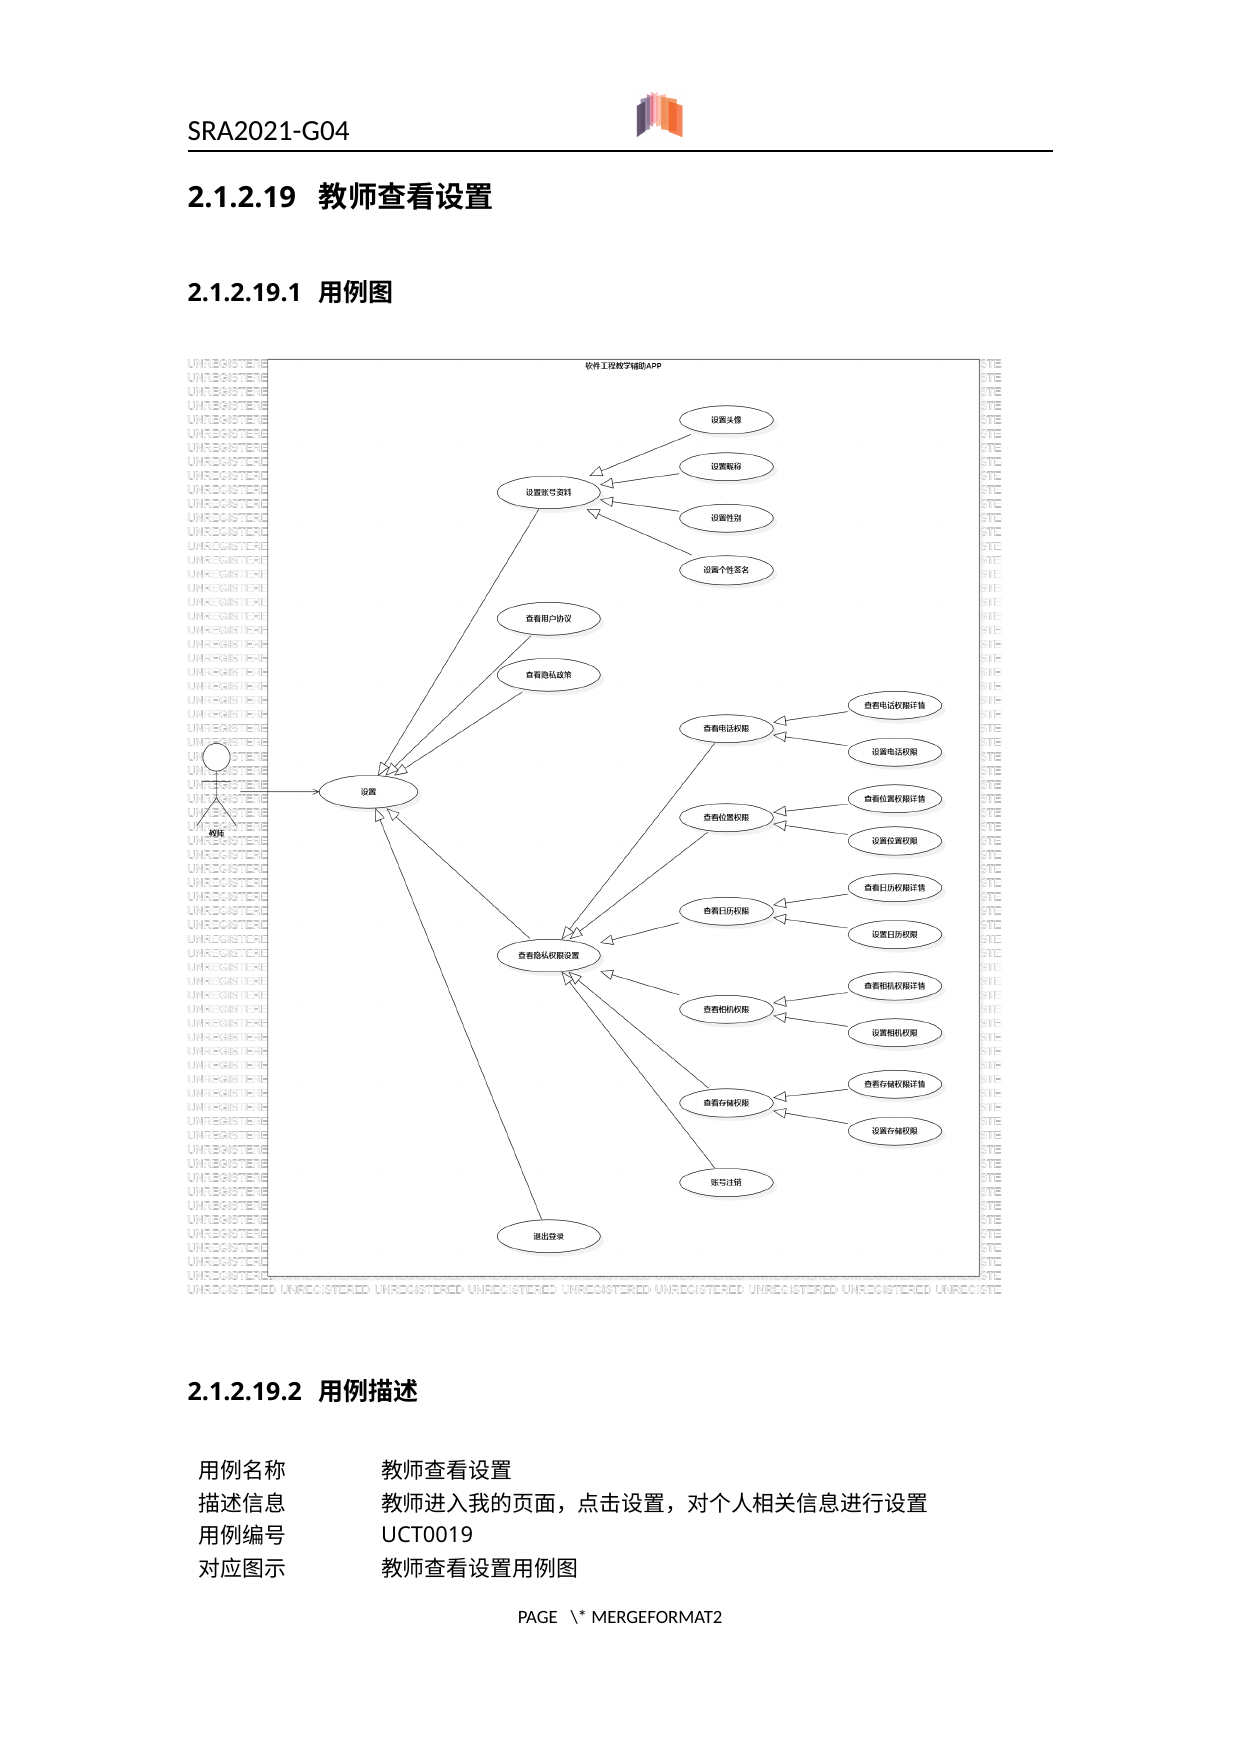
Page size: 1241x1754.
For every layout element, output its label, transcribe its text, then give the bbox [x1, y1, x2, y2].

picture [187, 353, 1002, 1299]
table_header 用例名称 [188, 1453, 369, 1485]
table_cell 描述信息 [188, 1485, 369, 1518]
table_cell 用例编号 [188, 1518, 369, 1550]
table_cell 对应图示 [188, 1550, 369, 1583]
table_cell UCT0019 [370, 1518, 1058, 1550]
table_cell 教师查看设置用例图 [370, 1550, 1058, 1583]
subtitle 用例描述 [187, 1357, 1053, 1422]
picture [633, 88, 686, 141]
subtitle 教师查看设置 [187, 163, 1053, 228]
table_cell 教师进入我的页面，点击设置，对个人相关信息进行设置 [370, 1485, 1058, 1518]
subtitle 用例图 [187, 258, 1053, 323]
table_header 教师查看设置 [370, 1453, 1058, 1485]
